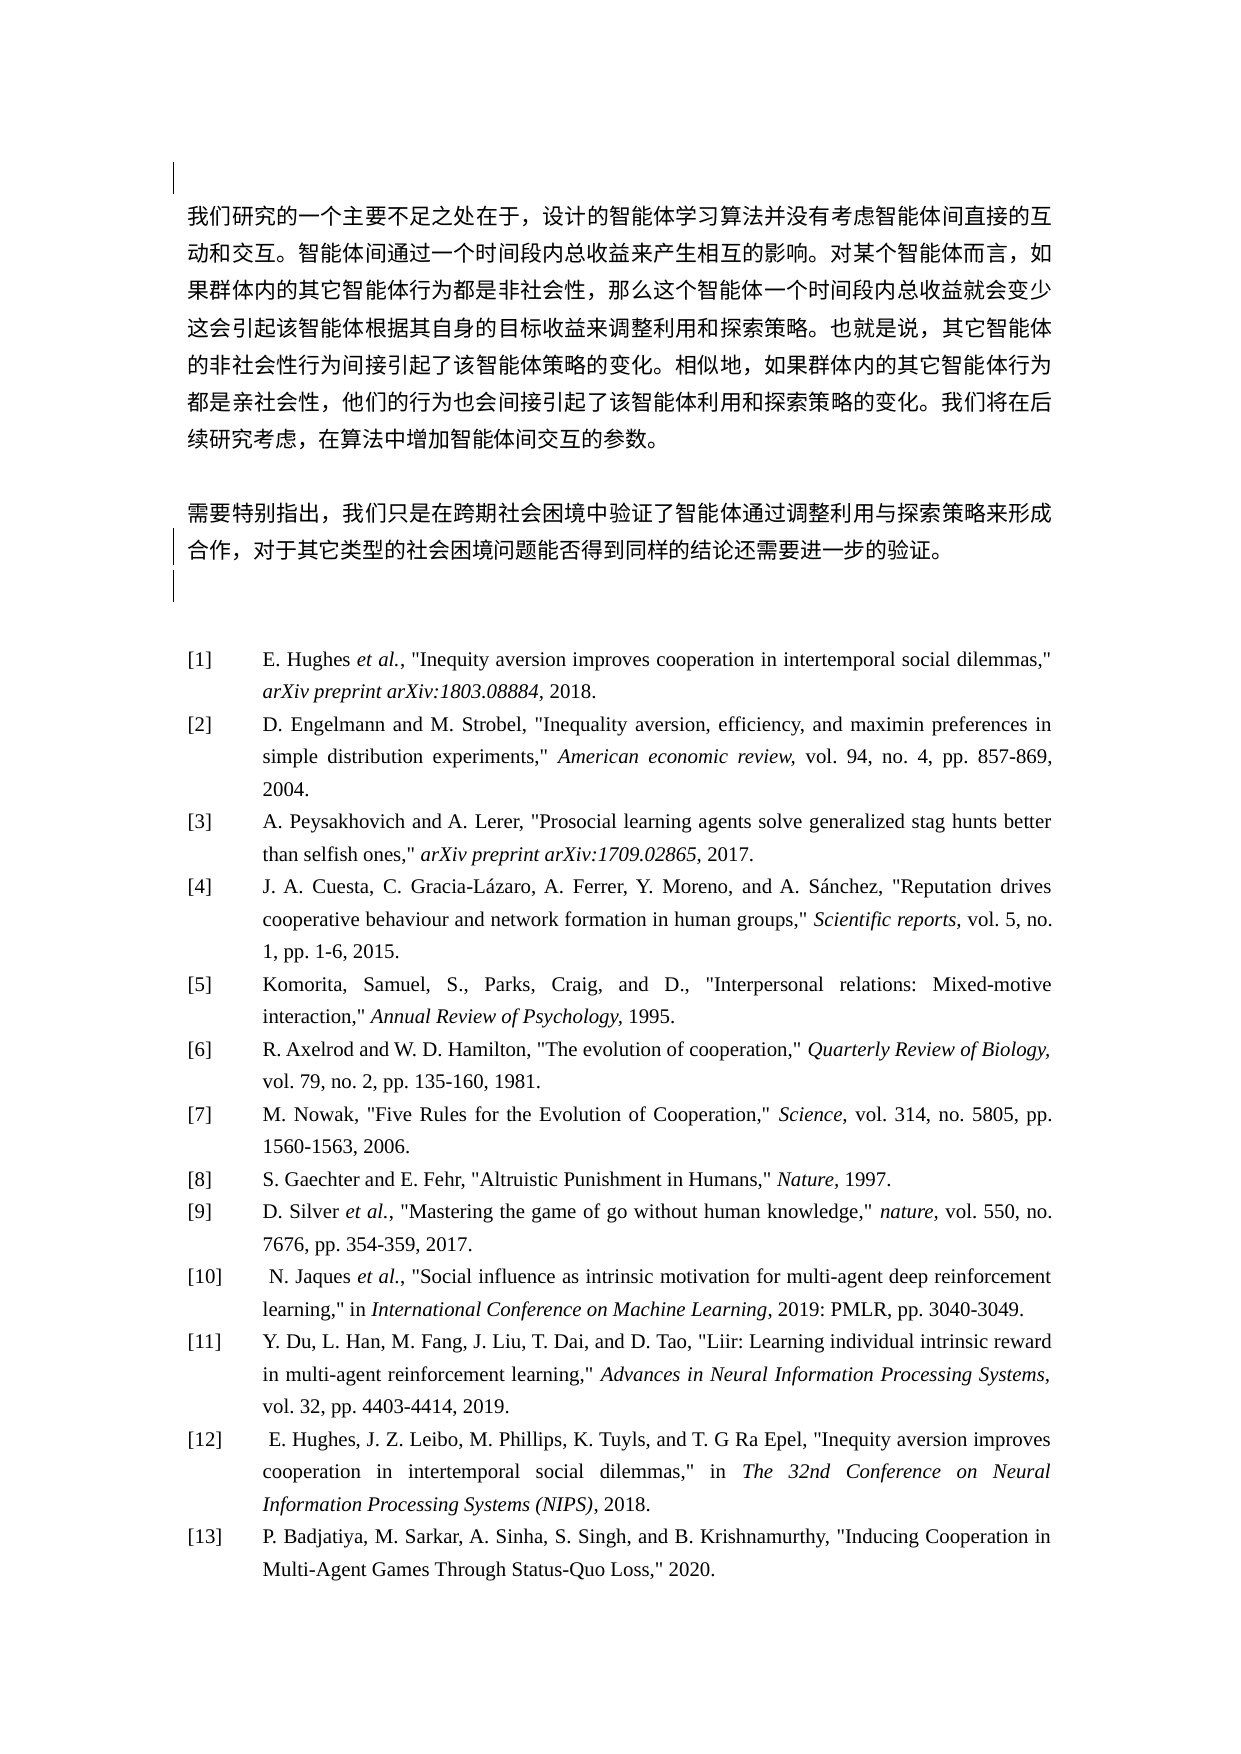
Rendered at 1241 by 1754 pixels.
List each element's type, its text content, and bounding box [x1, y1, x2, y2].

text [4] J. A. Cuesta, C. Gracia-Lázaro, A. Ferrer, Y. Moreno, and A. Sánchez, "Reputation drives cooperative behaviour and network formation in human groups," Scientific reports, vol. 5, no. 1, pp. 1-6, 2015. [187, 870, 1053, 967]
text [11] Y. Du, L. Han, M. Fang, J. Liu, T. Dai, and D. Tao, "Liir: Learning individual intrinsic reward in multi-agent reinforcement learning," Advances in Neural Information Processing Systems, vol. 32, pp. 4403-4414, 2019. [187, 1325, 1053, 1422]
text [9] D. Silver et al., "Mastering the game of go without human knowledge," nature, vol. 550, no. 7676, pp. 354-359, 2017. [187, 1195, 1053, 1260]
text [3] A. Peysakhovich and A. Lerer, "Prosocial learning agents solve generalized stag hunts better than selfish ones," arXiv preprint arXiv:1709.02865, 2017. [187, 805, 1053, 870]
text [5] Komorita, Samuel, S., Parks, Craig, and D., "Interpersonal relations: Mixed-motive interaction," Annual Review of Psychology, 1995. [187, 967, 1053, 1032]
text [2] D. Engelmann and M. Strobel, "Inequality aversion, efficiency, and maximin preferences in simple distribution experiments," American economic review, vol. 94, no. 4, pp. 857-869, 2004. [187, 707, 1053, 805]
text [8] S. Gaechter and E. Fehr, "Altruistic Punishment in Humans," Nature, 1997. [187, 1162, 1053, 1195]
text [12] E. Hughes, J. Z. Leibo, M. Phillips, K. Tuyls, and T. G Ra Epel, "Inequity aversion improves cooperation in intertemporal social dilemmas," in The 32nd Conference on Neural Information Processing Systems (NIPS), 2018. [187, 1422, 1053, 1520]
text [6] R. Axelrod and W. D. Hamilton, "The evolution of cooperation," Quarterly Review of Biology, vol. 79, no. 2, pp. 135-160, 1981. [187, 1032, 1053, 1097]
text 需要特别指出，我们只是在跨期社会困境中验证了智能体通过调整利用与探索策略来形成合作，对于其它类型的社会困境问题能否得到同样的结论还需要进一步的验证。 [187, 495, 1053, 565]
text [10] N. Jaques et al., "Social influence as intrinsic motivation for multi-agent deep reinforcement learning," in International Conference on Machine Learning, 2019: PMLR, pp. 3040-3049. [187, 1260, 1053, 1325]
text [7] M. Nowak, "Five Rules for the Evolution of Cooperation," Science, vol. 314, no. 5805, pp. 1560-1563, 2006. [187, 1097, 1053, 1162]
text 我们研究的一个主要不足之处在于，设计的智能体学习算法并没有考虑智能体间直接的互动和交互。智能体间通过一个时间段内总收益来产生相互的影响。对某个智能体而言，如果群体内的其它智能体行为都是非社会性，那么这个智能体一个时间段内总收益就会变少，这会引起该智能体根据其自身的目标收益来调整利用和探索策略。也就是说，其它智能体的非社会性行为间接引起了该智能体策略的变化。相似地，如果群体内的其它智能体行为都是亲社会性，他们的行为也会间接引起了该智能体利用和探索策略的变化。我们将在后续研究考虑，在算法中增加智能体间交互的参数。 [187, 198, 1053, 454]
text [1] E. Hughes et al., "Inequity aversion improves cooperation in intertemporal social dilemmas," arXiv preprint arXiv:1803.08884, 2018. [187, 642, 1053, 707]
text [13] P. Badjatiya, M. Sarkar, A. Sinha, S. Singh, and B. Krishnamurthy, "Inducing Cooperation in Multi-Agent Games Through Status-Quo Loss," 2020. [187, 1520, 1053, 1585]
